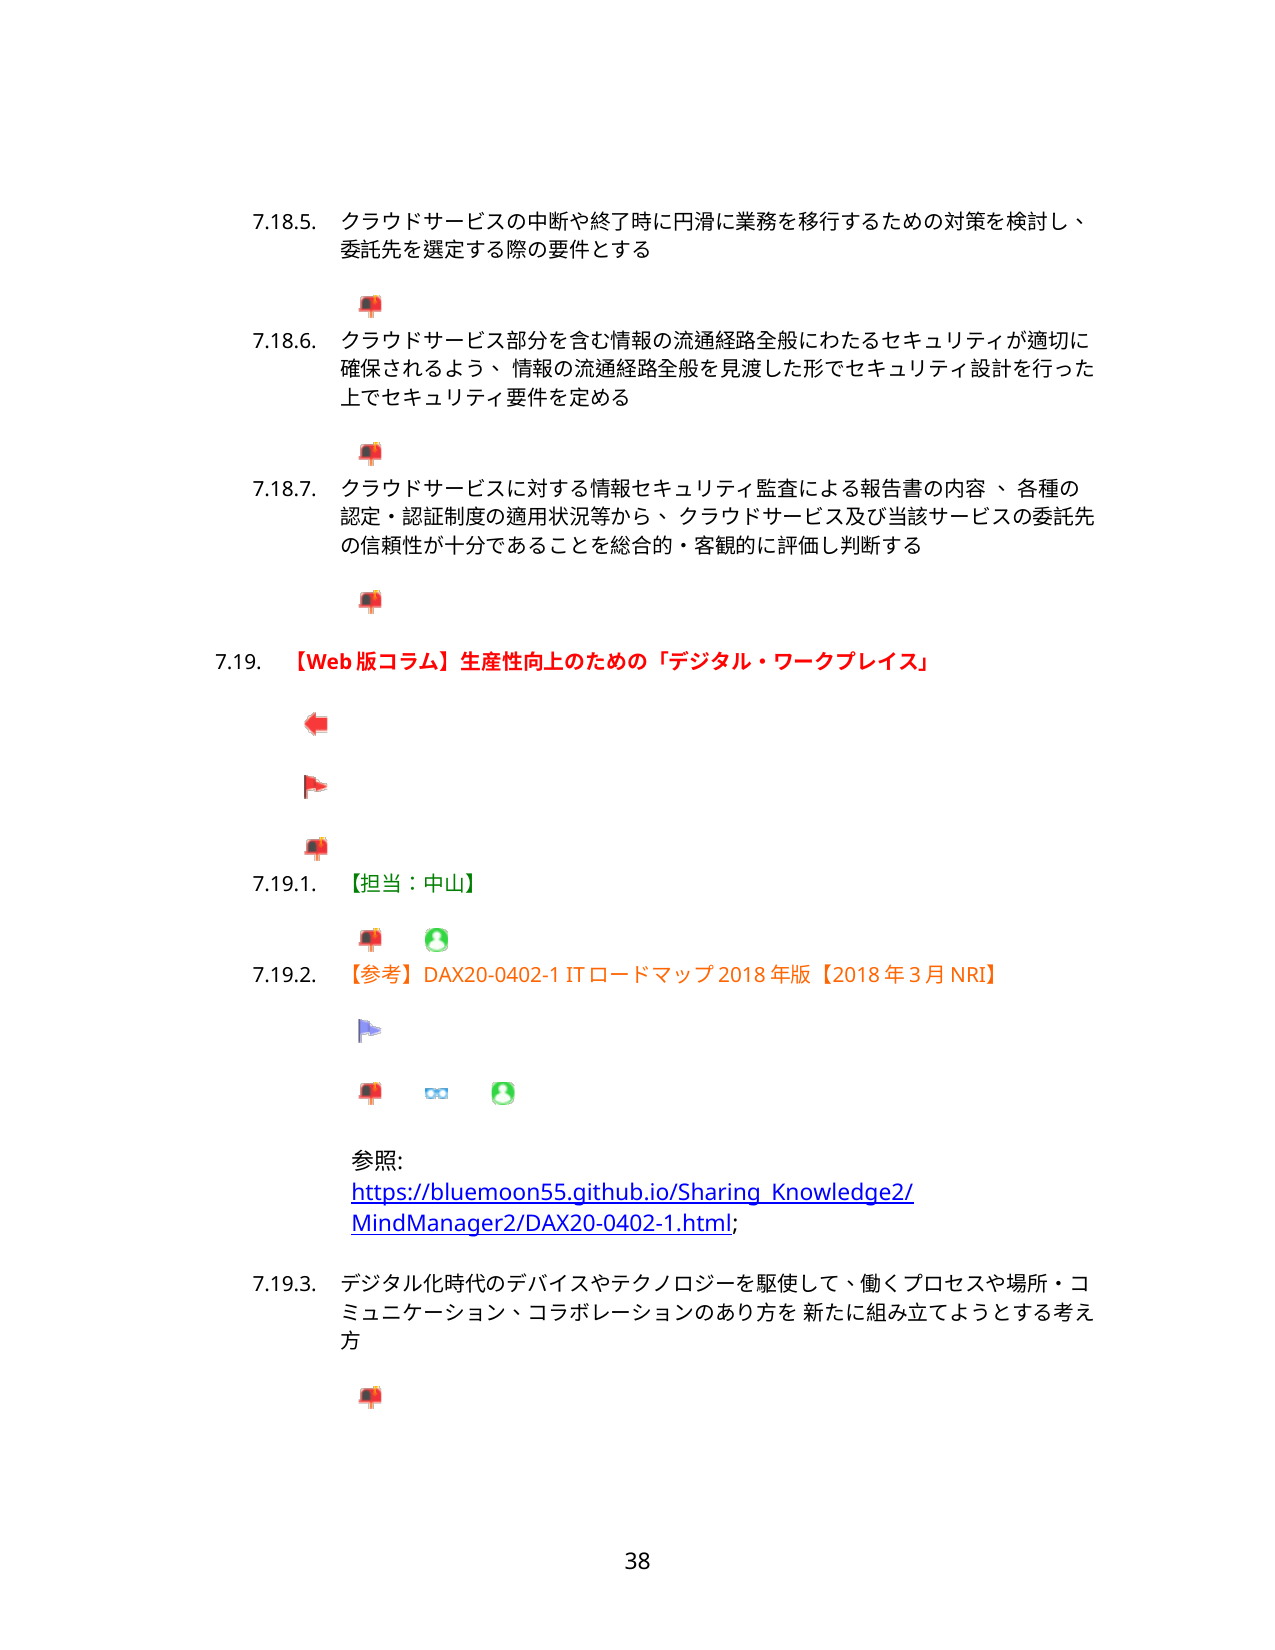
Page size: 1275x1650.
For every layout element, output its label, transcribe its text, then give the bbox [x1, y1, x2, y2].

picture [304, 837, 328, 861]
picture [304, 775, 328, 799]
list クラウドサービスの中断や終了時に円滑に業務を移行するための対策を検討し、 委託先を選定する際の要件とする [252, 207, 1098, 264]
list 【参考】DAX20-0402-1 ITロードマップ2018年版【2018年3月NRI】 [252, 960, 1098, 988]
picture [358, 1082, 382, 1105]
picture [425, 1082, 448, 1105]
list デジタル化時代のデバイスやテクノロジーを駆使して、働くプロセスや場所・コミュニケーション、コラボレーションのあり方を 新たに組み立てようとする考え方 [252, 1269, 1098, 1355]
picture [491, 1082, 515, 1105]
picture [358, 295, 382, 318]
picture [358, 442, 382, 466]
picture [304, 712, 328, 736]
list クラウドサービス部分を含む情報の流通経路全般にわたるセキュリティが適切に確保されるよう、 情報の流通経路全般を見渡した形でセキュリティ設計を行った上でセキュリティ要件を定める [252, 326, 1098, 411]
list 【Web版コラム】生産性向上のための「デジタル・ワークプレイス」 [215, 647, 1098, 675]
list 参照: [351, 1144, 1098, 1176]
picture [358, 1019, 382, 1043]
list 【担当：中山】 [252, 869, 1098, 897]
picture [358, 590, 382, 614]
text https://bluemoon55.github.io/Sharing_Knowledge2/MindManager2/DAX20-0402-1.html; [351, 1176, 1098, 1238]
picture [358, 1386, 382, 1409]
picture [425, 928, 448, 952]
list クラウドサービスに対する情報セキュリティ監査による報告書の内容 、 各種の認定・認証制度の適用状況等から、 クラウドサービス及び当該サービスの委託先の信頼性が十分であることを総合的・客観的に評価し判断する [252, 474, 1098, 559]
picture [358, 928, 382, 952]
